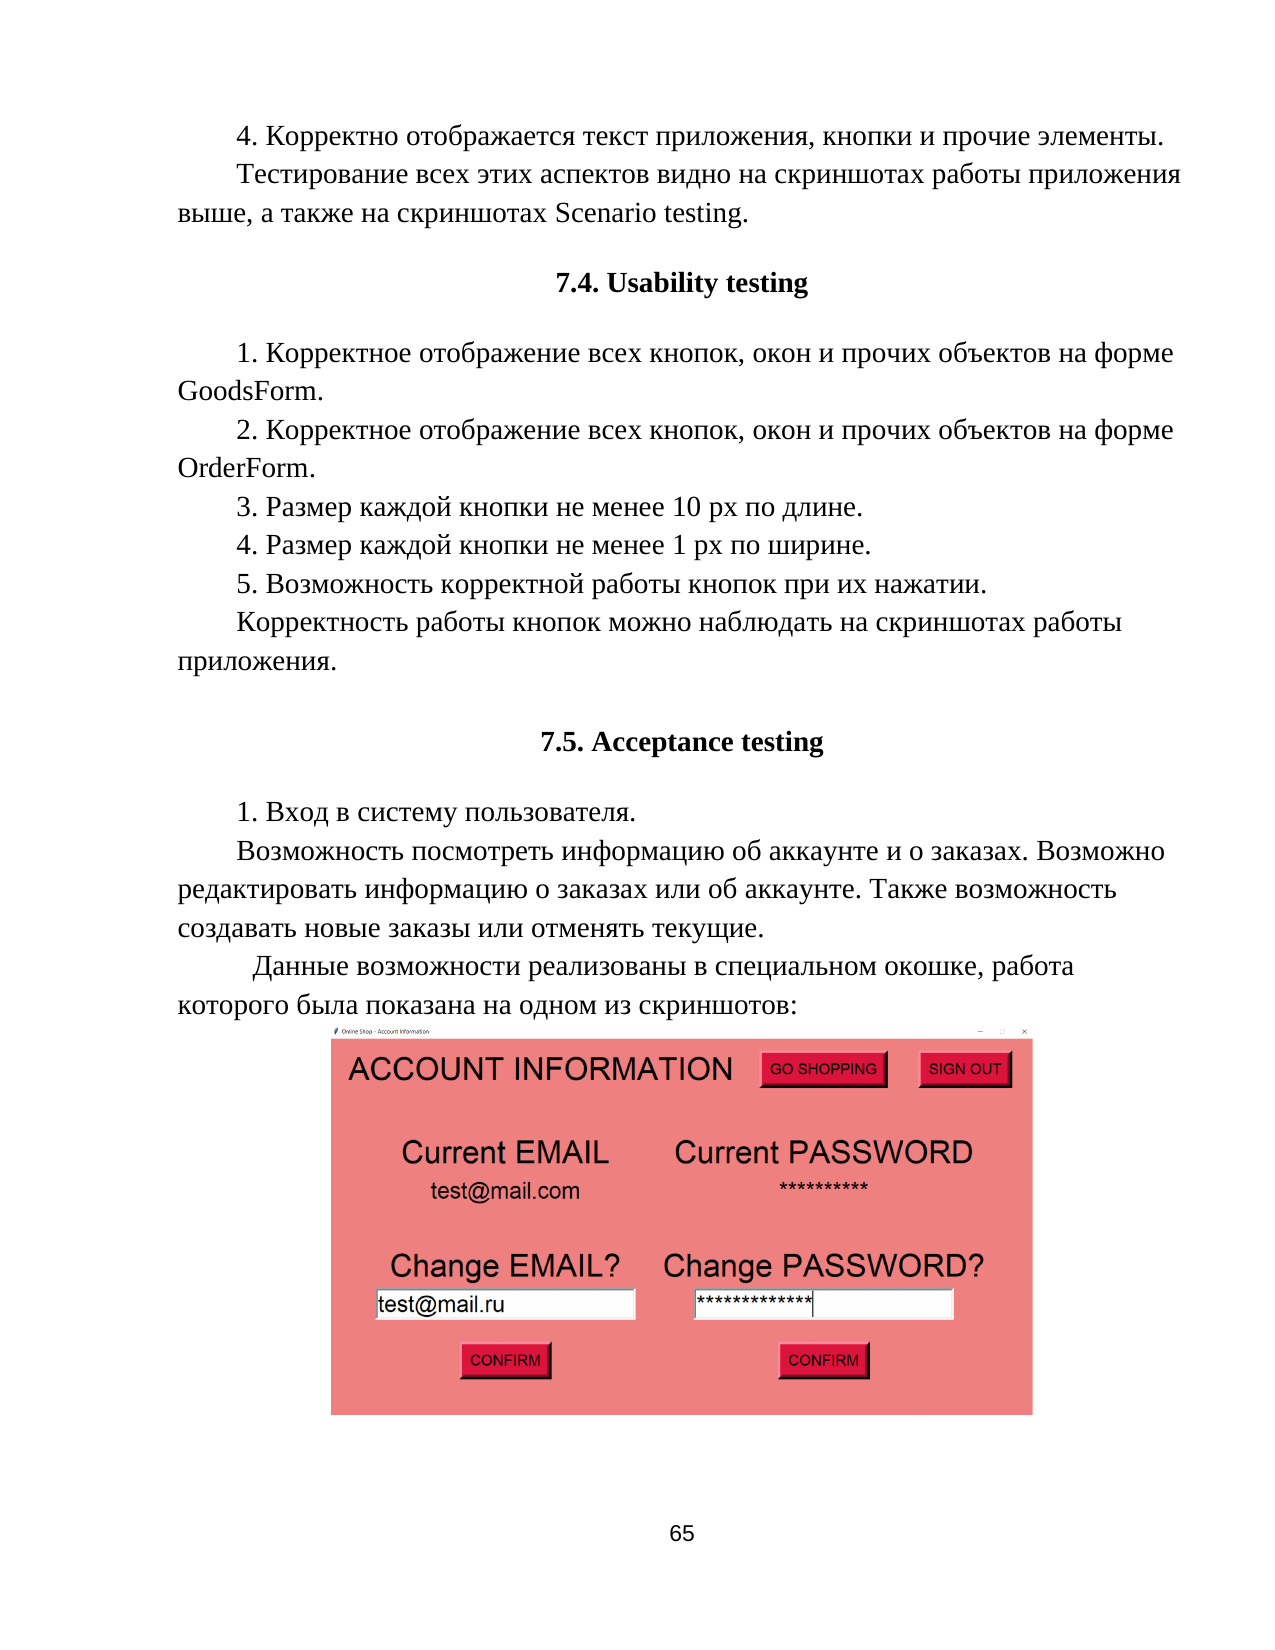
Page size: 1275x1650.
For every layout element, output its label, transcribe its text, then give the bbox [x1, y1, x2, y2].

text 1. Корректное отображение всех кнопок, окон и прочих объектов на форме GoodsForm. [177, 335, 1186, 407]
picture [331, 1025, 1033, 1415]
text Возможность посмотреть информацию об аккаунте и о заказах. Возможно редактировать информацию о заказах или об аккаунте. Также возможность создавать новые заказы или отменять текущие. [177, 833, 1186, 943]
text Данные возможности реализованы в специальном окошке, работа которого была показана на одном из скриншотов: [177, 948, 1186, 1020]
text Тестирование всех этих аспектов видно на скриншотах работы приложения выше, а также на скриншотах Scenario testing. [177, 157, 1186, 229]
text 4. Корректно отображается текст приложения, кнопки и прочие элементы. [177, 118, 1186, 152]
subtitle 7.4. Usability testing [177, 265, 1186, 298]
text 2. Корректное отображение всех кнопок, окон и прочих объектов на форме OrderForm. [177, 412, 1186, 484]
text 1. Вход в систему пользователя. [177, 794, 1186, 828]
text Корректность работы кнопок можно наблюдать на скриншотах работы приложения. [177, 604, 1186, 677]
text 5. Возможность корректной работы кнопок при их нажатии. [177, 566, 1186, 599]
text 4. Размер каждой кнопки не менее 1 px по ширине. [177, 527, 1186, 561]
subtitle 7.5. Acceptance testing [177, 724, 1186, 758]
text 3. Размер каждой кнопки не менее 10 px по длине. [177, 489, 1186, 522]
